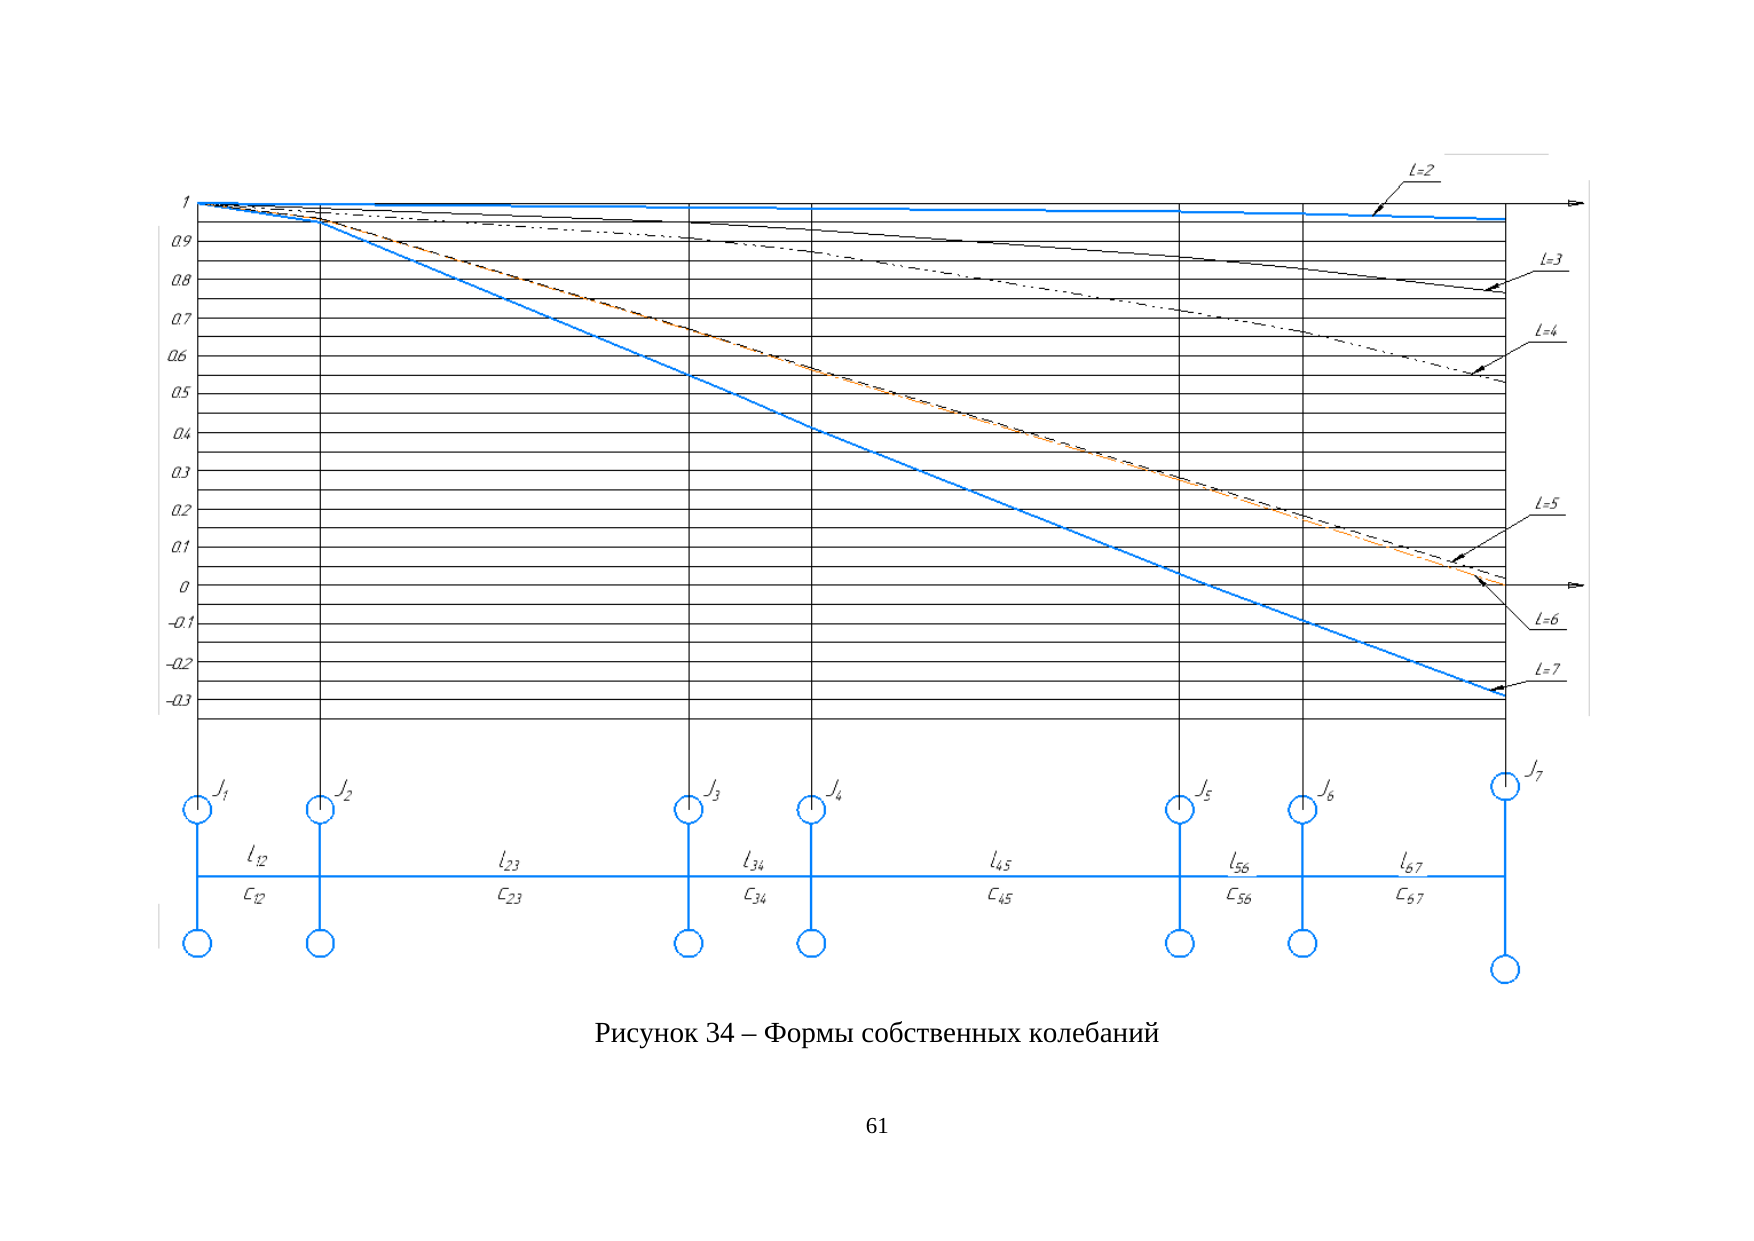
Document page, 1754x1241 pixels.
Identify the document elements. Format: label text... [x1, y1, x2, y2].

text Рисунок 34 – Формы собственных колебаний [89, 1015, 1665, 1048]
picture [140, 147, 1614, 1015]
